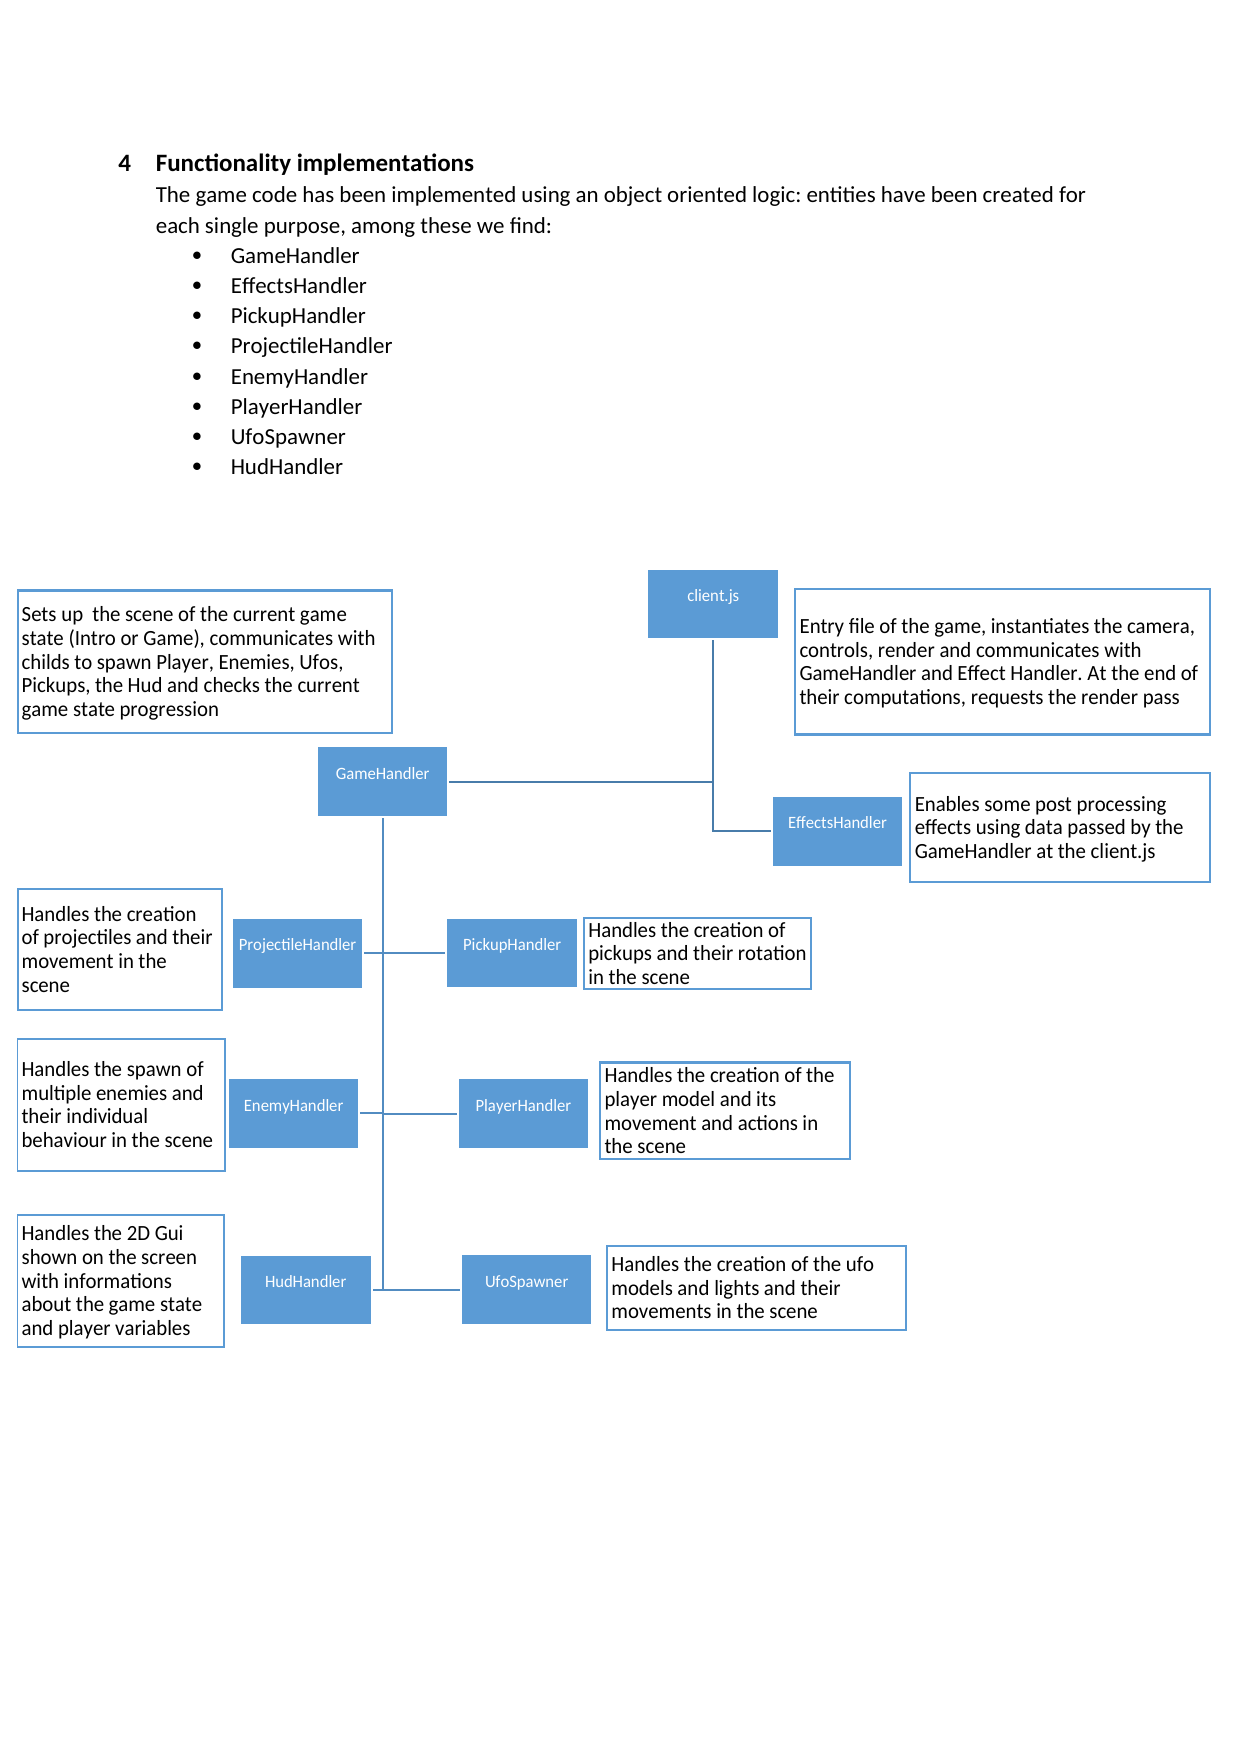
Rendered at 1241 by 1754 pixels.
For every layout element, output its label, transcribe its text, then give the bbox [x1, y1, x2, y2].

list PlayerHandler [193, 392, 1122, 420]
list ProjectileHandler [193, 332, 1122, 359]
list EffectsHandler [193, 271, 1122, 299]
list HudHandler [193, 452, 1122, 480]
list UfoSpawner [193, 422, 1122, 450]
list GameHandler [193, 241, 1122, 269]
list Functionality implementations [118, 148, 1122, 178]
list The game code has been implemented using an object oriented logic: entities have been created for each single purpose, among these we find: [156, 181, 1122, 239]
list EnemyHandler [193, 362, 1122, 390]
list PickupHandler [193, 301, 1122, 329]
